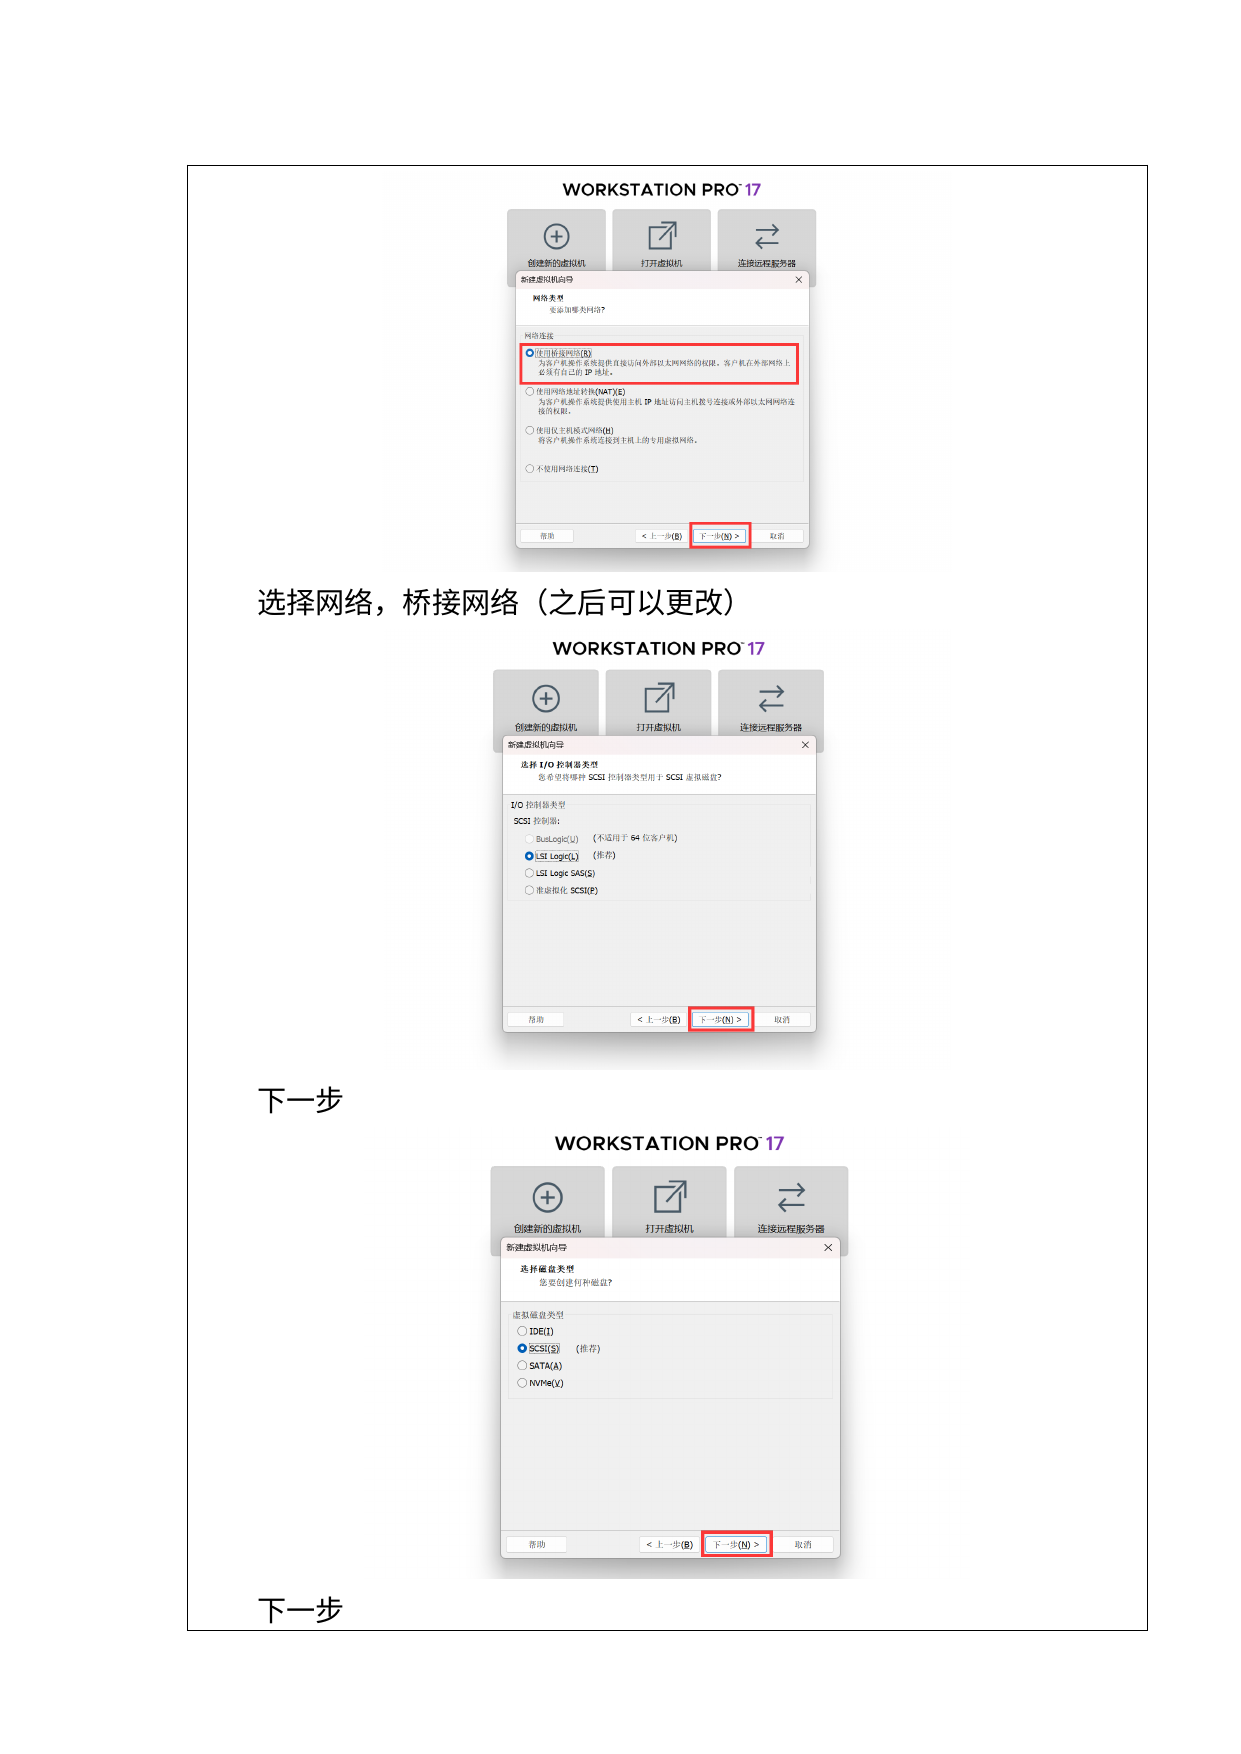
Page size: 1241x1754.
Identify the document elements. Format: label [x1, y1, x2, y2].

picture [364, 1127, 971, 1579]
table_header [188, 166, 1147, 1630]
picture [383, 629, 951, 1070]
picture [382, 171, 953, 572]
